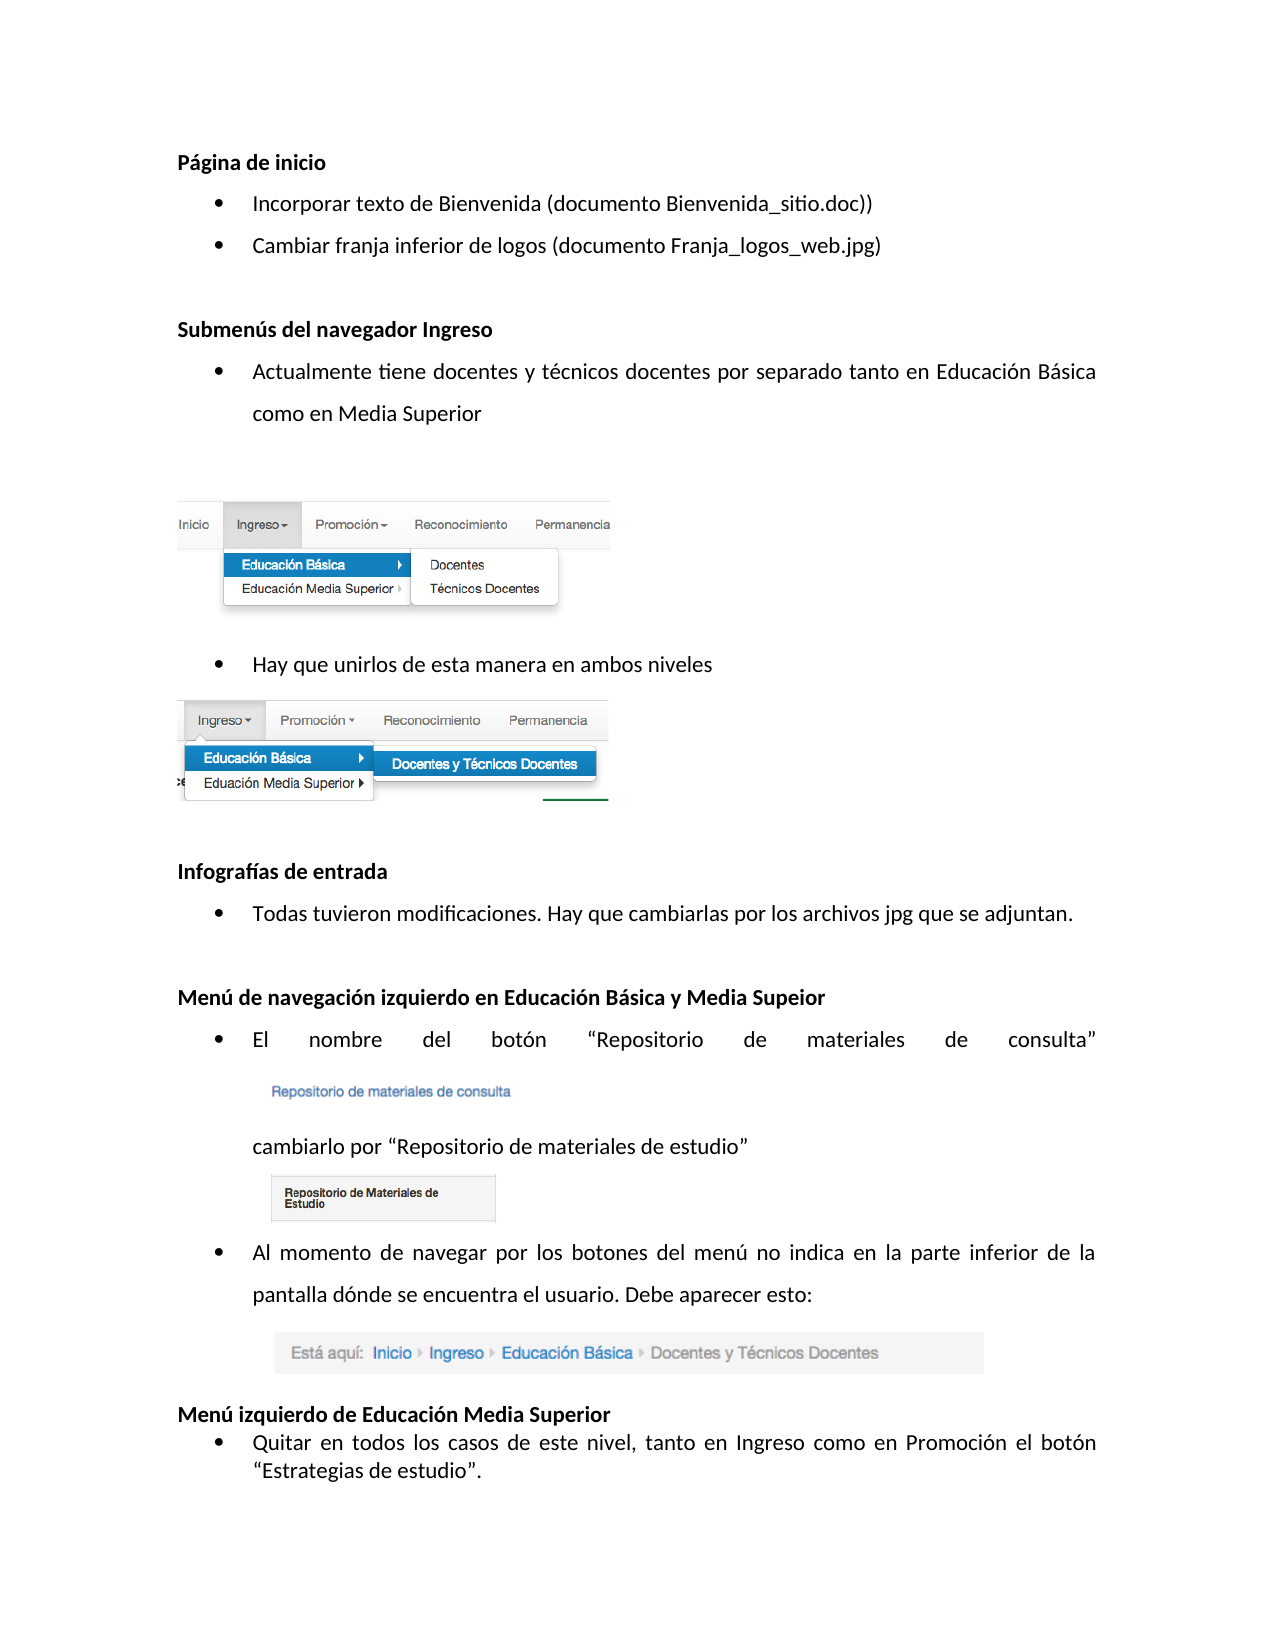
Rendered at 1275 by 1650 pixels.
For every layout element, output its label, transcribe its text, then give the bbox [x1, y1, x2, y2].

text Infografías de entrada [177, 857, 1098, 885]
text Menú izquierdo de Educación Media Superior [177, 1400, 1098, 1428]
text Página de inicio [177, 148, 1098, 176]
list Todas tuvieron modificaciones. Hay que cambiarlas por los archivos jpg que se adjuntan. [215, 899, 1098, 927]
list Actualmente tiene docentes y técnicos docentes por separado tanto en Educación Básica como en Media Superior [215, 357, 1098, 427]
list Hay que unirlos de esta manera en ambos niveles [215, 650, 1098, 678]
list Incorporar texto de Bienvenida (documento Bienvenida_sitio.doc)) [215, 189, 1098, 218]
list Cambiar franja inferior de logos (documento Franja_logos_web.jpg) [215, 232, 1098, 259]
text Menú de navegación izquierdo en Educación Básica y Media Supeior [177, 983, 1098, 1011]
picture [252, 1068, 533, 1117]
picture [177, 483, 611, 635]
picture [252, 1174, 534, 1223]
text Submenús del navegador Ingreso [177, 316, 1098, 343]
list El nombre del botón “Repositorio de materiales de consulta” [215, 1025, 1098, 1117]
picture [252, 1321, 984, 1385]
list Al momento de navegar por los botones del menú no indica en la parte inferior de la pantalla dónde se encuentra el usuario. Debe aparecer esto: [215, 1238, 1098, 1308]
picture [177, 692, 609, 801]
list cambiarlo por “Repositorio de materiales de estudio” [252, 1132, 1098, 1160]
list Quitar en todos los casos de este nivel, tanto en Ingreso como en Promoción el botón “Estrategias de estudio”. [215, 1428, 1098, 1484]
